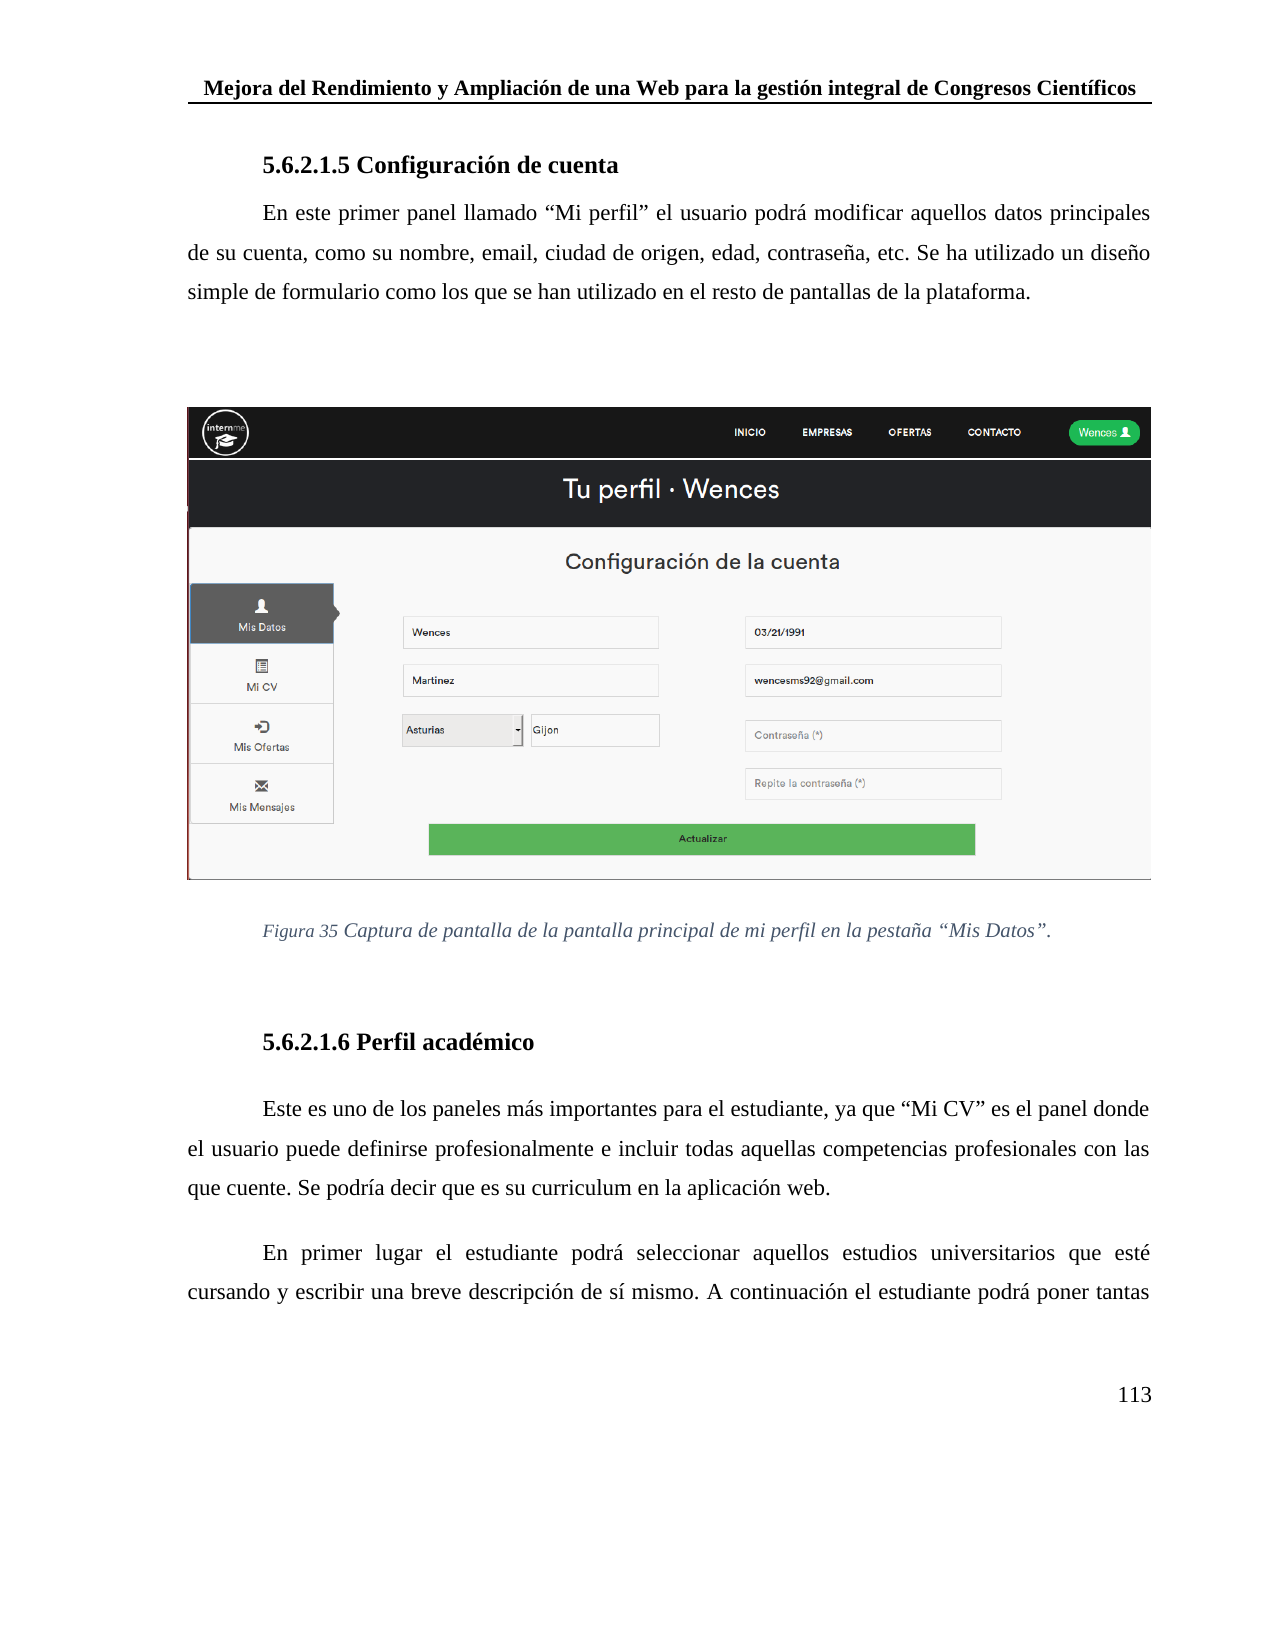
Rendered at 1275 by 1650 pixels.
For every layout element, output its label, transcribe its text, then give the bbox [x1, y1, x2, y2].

picture [187, 407, 1151, 880]
subtitle 5.6.2.1.6 Perfil académico [187, 1027, 1152, 1056]
text En este primer panel llamado “Mi perfil” el usuario podrá modificar aquellos datos principales de su cuenta, como su nombre, email, ciudad de origen, edad, contraseña, etc. Se ha utilizado un diseño simple de formulario como los que se han utilizado en el resto de pantallas de la plataforma. [187, 199, 1152, 305]
subtitle 5.6.2.1.5 Configuración de cuenta [187, 150, 1152, 179]
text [187, 1239, 1152, 1304]
text Este es uno de los paneles más importantes para el estudiante, ya que “Mi CV” es el panel donde el usuario puede definirse profesionalmente e incluir todas aquellas competencias profesionales con las que cuente. Se podría decir que es su curriculum en la aplicación web. [187, 1095, 1152, 1201]
